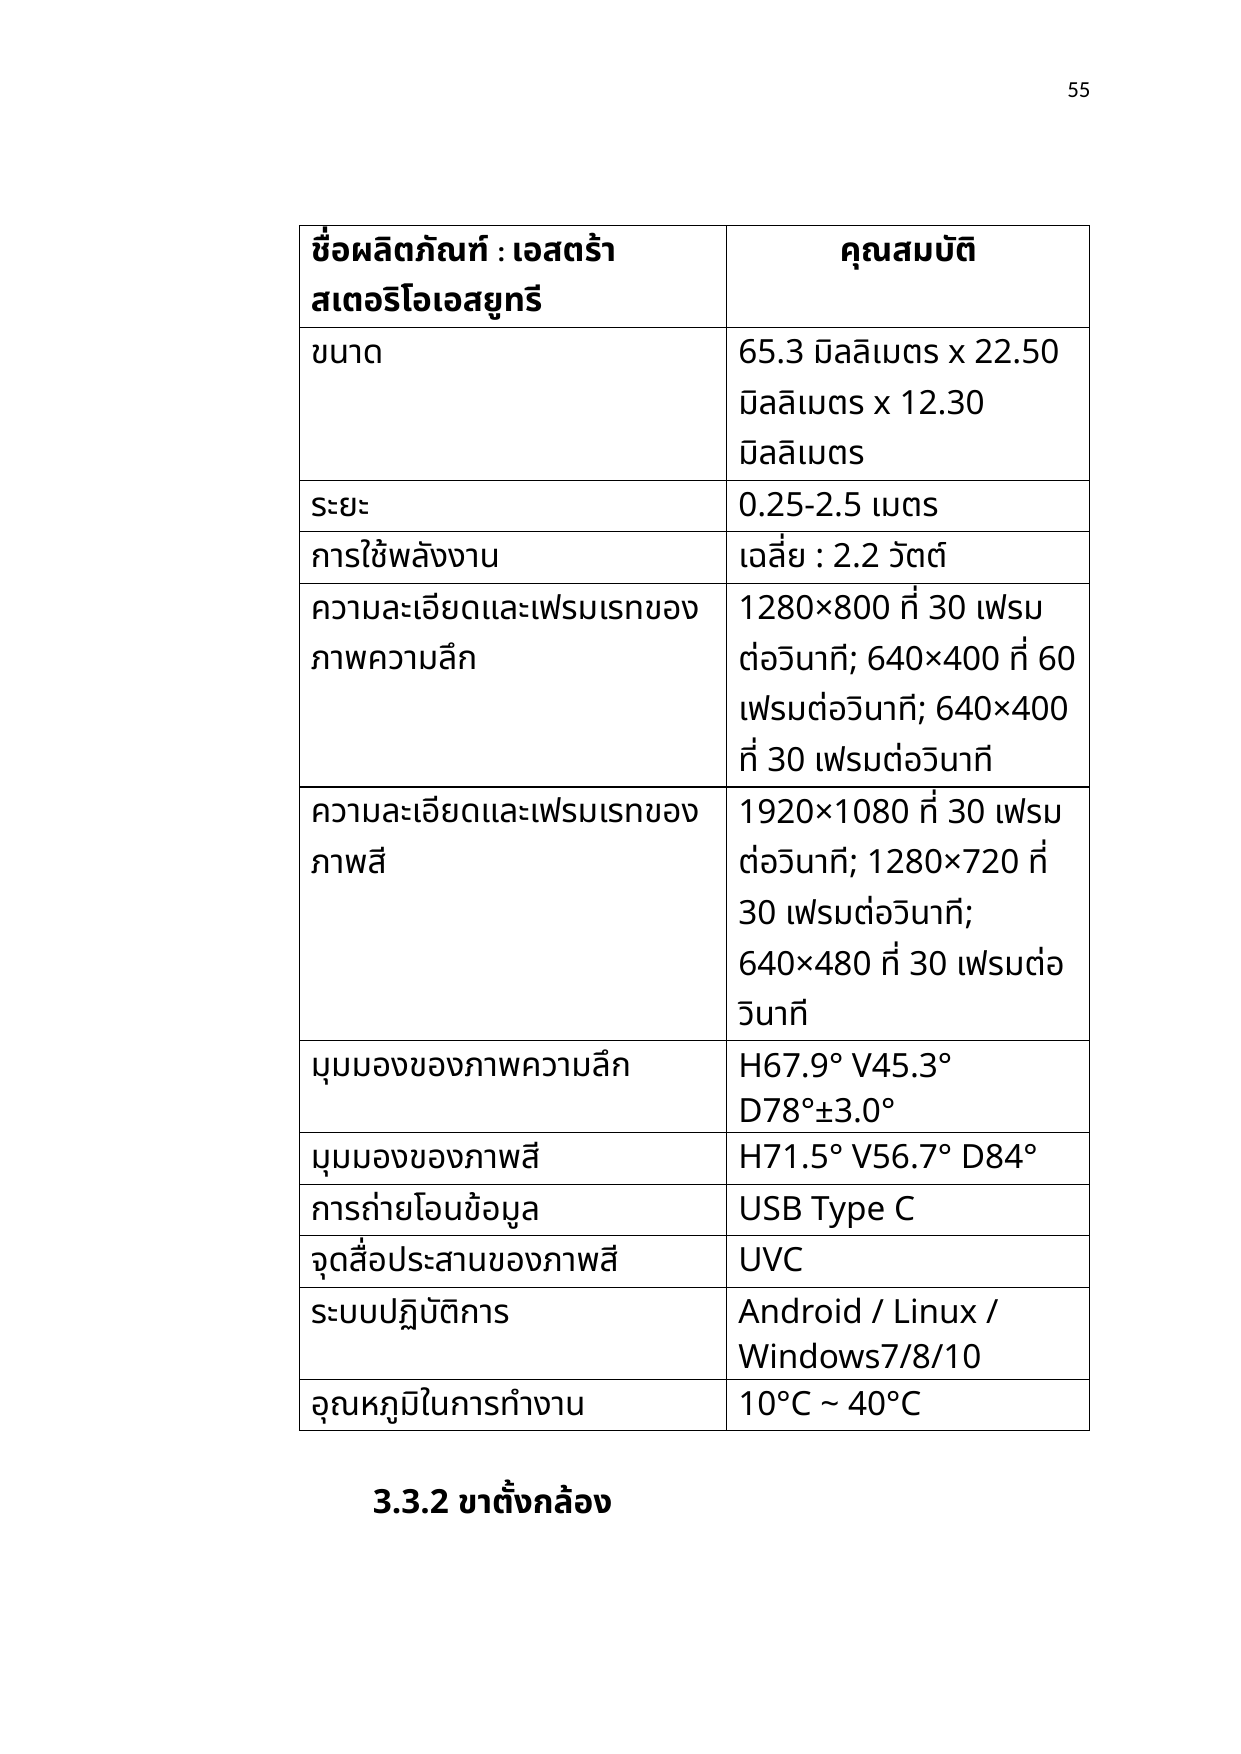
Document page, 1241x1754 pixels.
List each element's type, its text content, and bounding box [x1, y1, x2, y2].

table_cell จุดสื่อประสานของภาพสี [300, 1236, 726, 1287]
table_header ชื่อผลิตภัณฑ์ : เอสตร้าสเตอริโอเอสยูทรี [300, 226, 726, 327]
table_cell ระบบปฏิบัติการ [300, 1288, 726, 1378]
table_cell ระยะ [300, 481, 726, 531]
table_cell ความละเอียดและเฟรมเรทของภาพความลึก [300, 584, 726, 786]
table_cell ความละเอียดและเฟรมเรทของภาพสี [300, 788, 726, 1040]
table_cell Android / Linux / Windows7/8/10 [727, 1288, 1089, 1378]
table_cell การถ่ายโอนข้อมูล [300, 1185, 726, 1235]
table_cell อุณหภูมิในการทำงาน [300, 1380, 726, 1430]
table_cell 65.3 มิลลิเมตร x 22.50 มิลลิเมตร x 12.30 มิลลิเมตร [727, 328, 1089, 479]
table_cell เฉลี่ย : 2.2 วัตต์ [727, 532, 1089, 583]
table_cell H71.5° V56.7° D84° [727, 1133, 1089, 1184]
table_cell 1280×800 ที่ 30 เฟรมต่อวินาที; 640×400 ที่ 60 เฟรมต่อวินาที; 640×400 ที่ 30 เฟรมต่อวินาที [727, 584, 1089, 786]
table_cell มุมมองของภาพความลึก [300, 1041, 726, 1132]
table_header คุณสมบัติ [727, 226, 1089, 327]
table_cell USB Type C [727, 1185, 1089, 1235]
table_cell 0.25-2.5 เมตร [727, 481, 1089, 531]
table_cell ขนาด [300, 328, 726, 479]
table_cell UVC [727, 1236, 1089, 1287]
table_cell การใช้พลังงาน [300, 532, 726, 583]
table_cell H67.9° V45.3° D78°±3.0° [727, 1041, 1089, 1132]
table_cell มุมมองของภาพสี [300, 1133, 726, 1184]
table_cell 1920×1080 ที่ 30 เฟรมต่อวินาที; 1280×720 ที่ 30 เฟรมต่อวินาที; 640×480 ที่ 30 เฟรมต่อวินาที [727, 788, 1089, 1040]
text 3.3.2 ขาตั้งกล้อง [299, 1478, 1090, 1528]
table_cell 10°C ~ 40°C [727, 1380, 1089, 1430]
